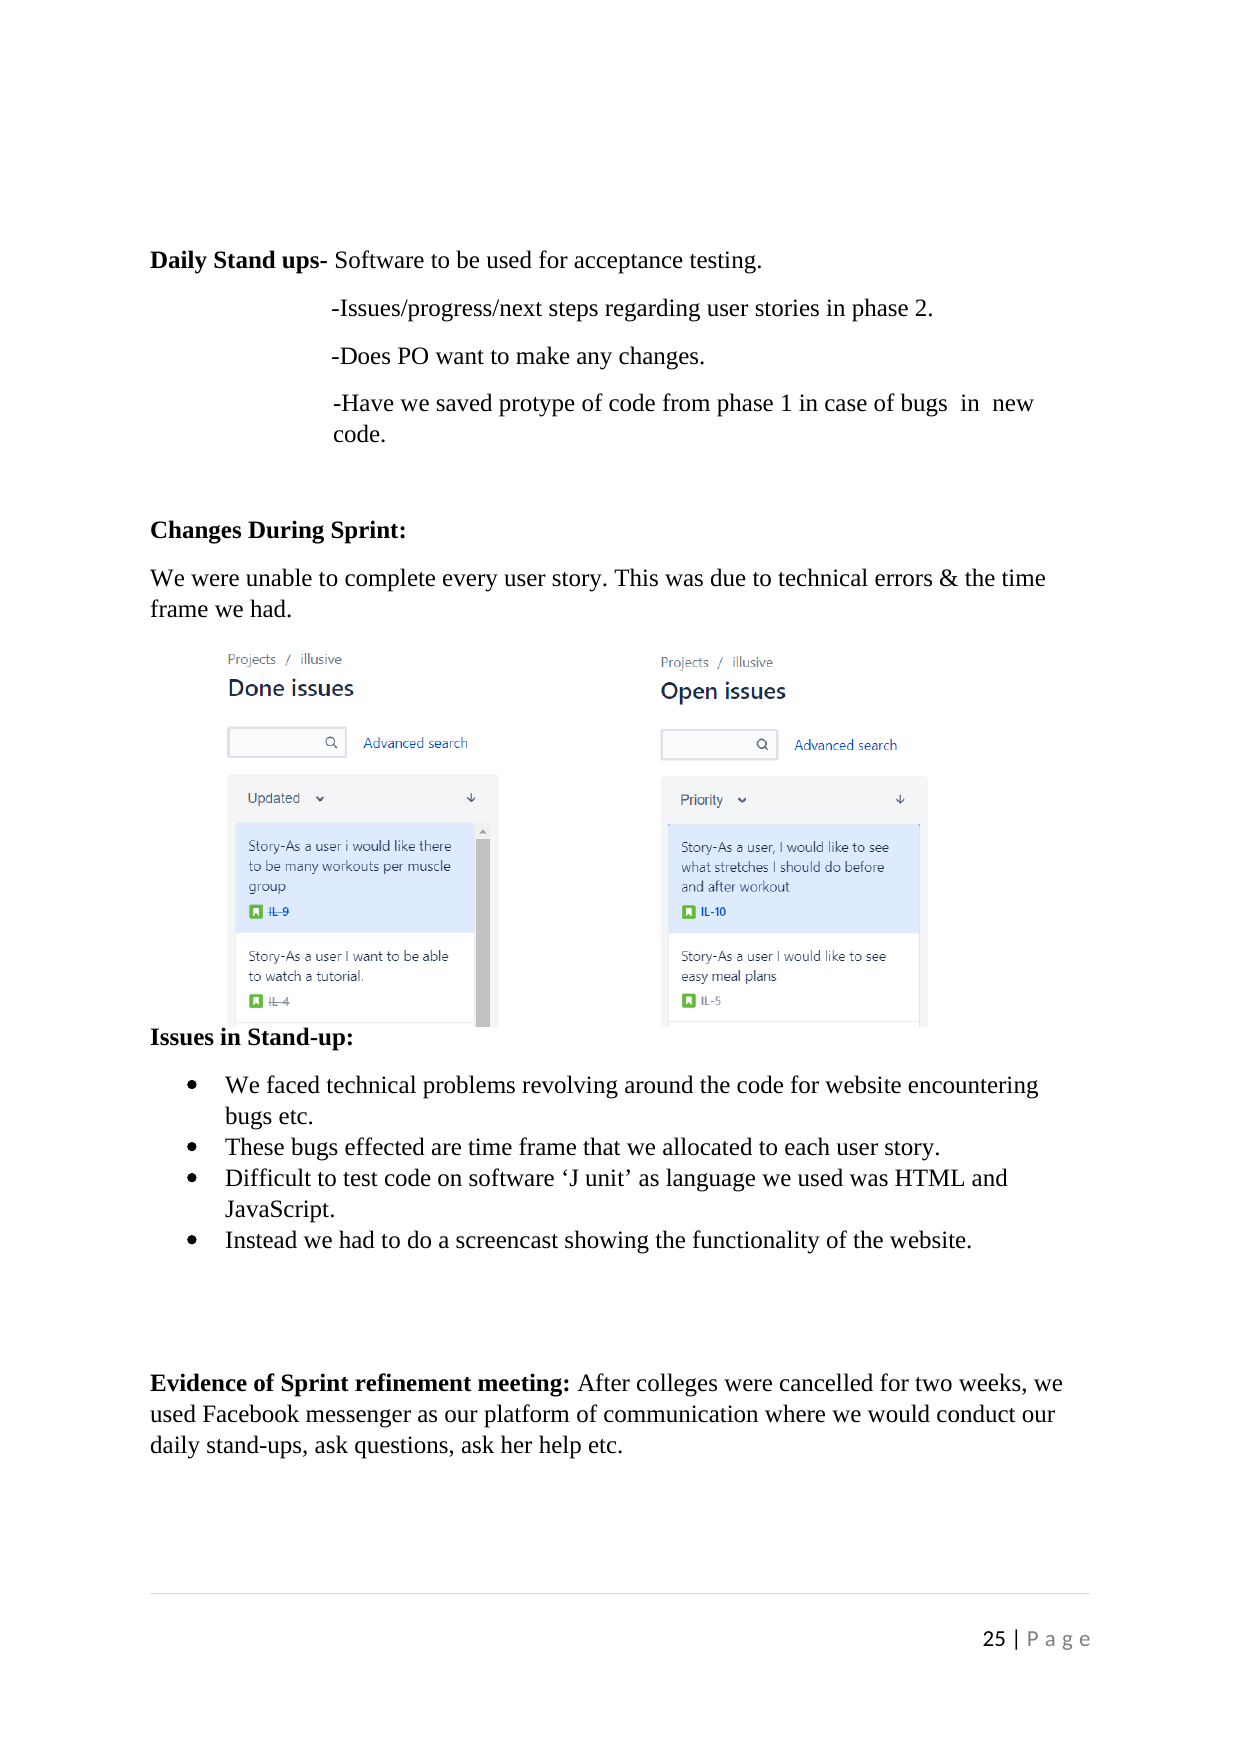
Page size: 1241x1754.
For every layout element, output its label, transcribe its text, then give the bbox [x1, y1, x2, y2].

text -Issues/progress/next steps regarding user stories in phase 2. [150, 293, 1090, 322]
text Changes During Sprint: [150, 515, 1090, 544]
text Evidence of Sprint refinement meeting: After colleges were cancelled for two weeks, we used Facebook messenger as our platform of communication where we would conduct our daily stand-ups, ask questions, ask her help etc. [150, 1368, 1090, 1459]
text -Have we saved protype of code from phase 1 in case of bugs in new code. [333, 388, 1090, 448]
picture [211, 643, 499, 1022]
list Instead we had to do a screencast showing the functionality of the website. [187, 1225, 1090, 1254]
list These bugs effected are time frame that we allocated to each user story. [187, 1132, 1090, 1161]
text -Does PO want to make any changes. [150, 341, 1090, 369]
list We faced technical problems revolving around the code for website encountering bugs etc. [187, 1070, 1090, 1130]
text Issues in Stand-up: [150, 1022, 1090, 1051]
text We were unable to complete every user story. This was due to technical errors & the time frame we had. [150, 563, 1090, 622]
text Daily Stand ups- Software to be used for acceptance testing. [150, 245, 1090, 274]
picture [653, 645, 933, 1022]
list Difficult to test code on software ‘J unit’ as language we used was HTML and JavaScript. [187, 1163, 1090, 1223]
